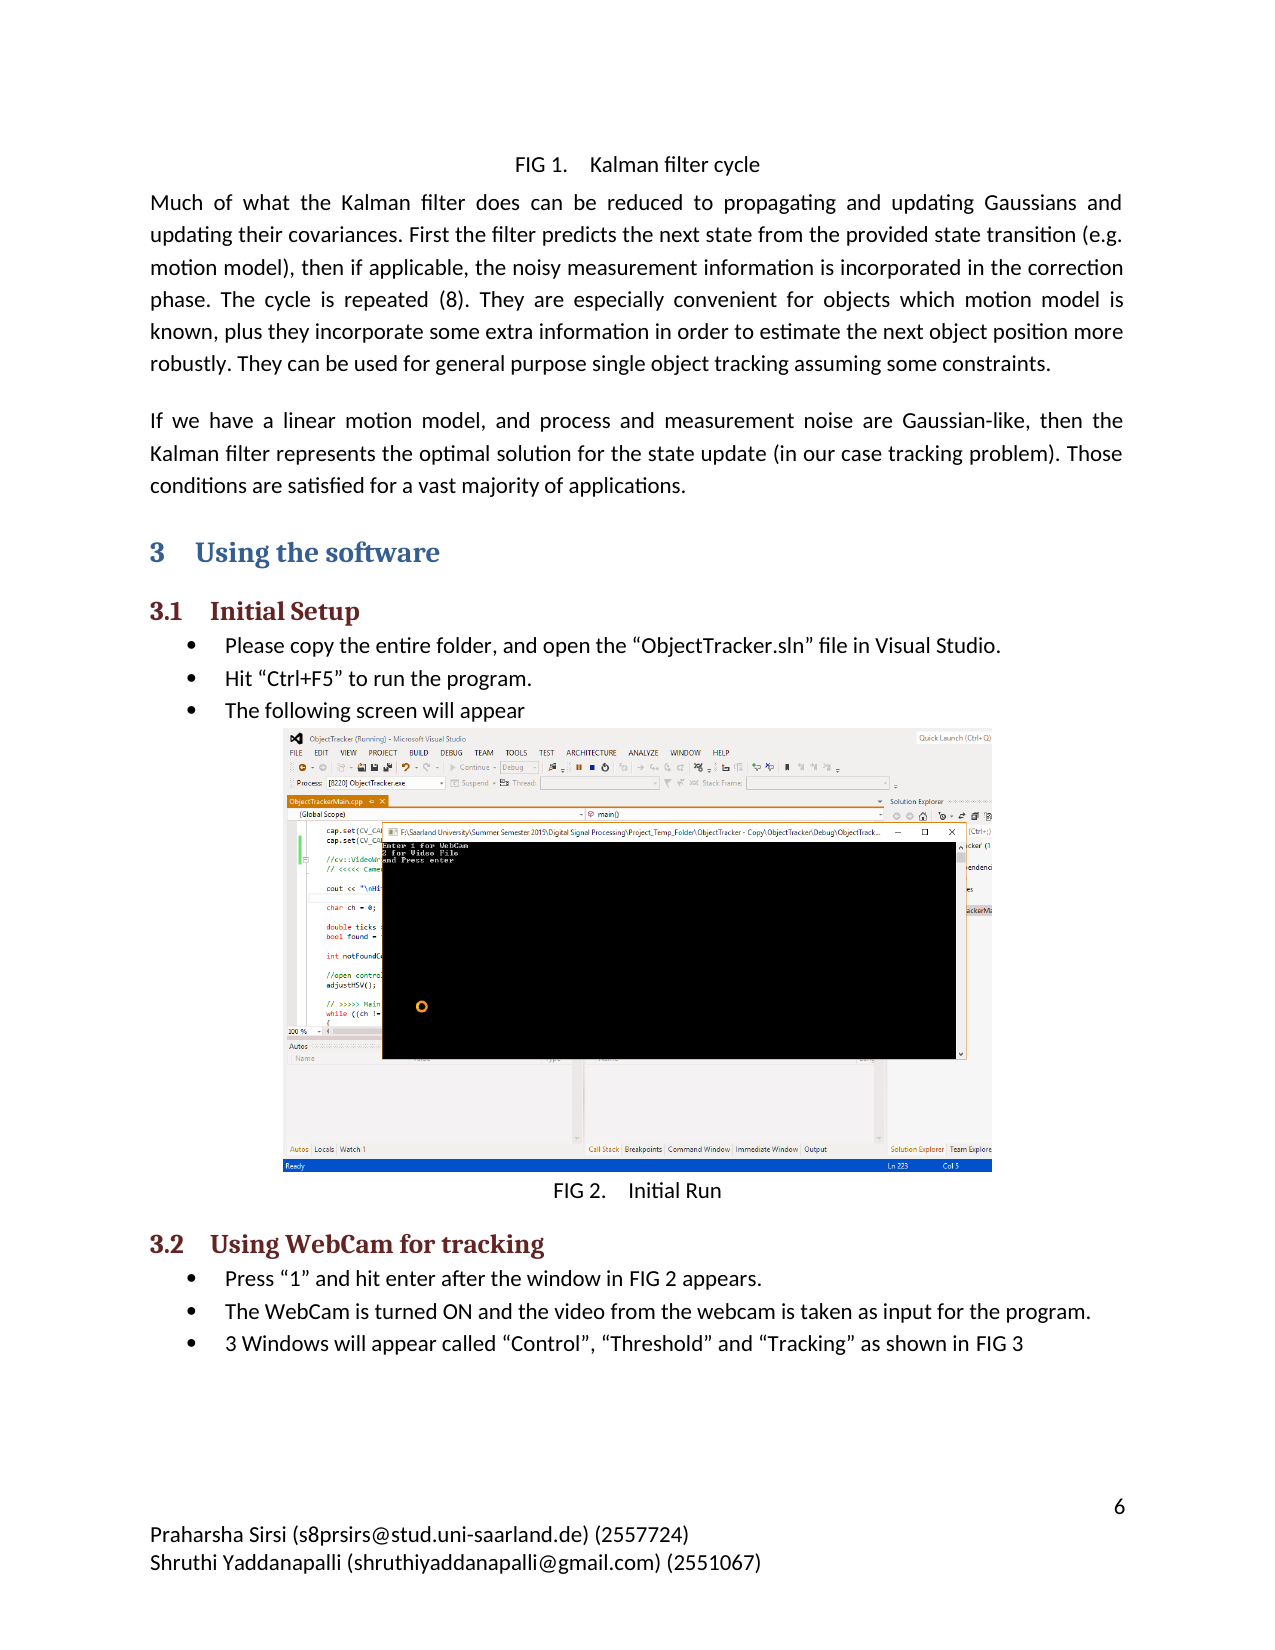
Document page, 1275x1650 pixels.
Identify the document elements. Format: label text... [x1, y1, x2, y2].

text Using WebCam for tracking [150, 1229, 1125, 1260]
list Hit “Ctrl+F5” to run the program. [187, 664, 1125, 692]
text Kalman filter cycle [150, 150, 1125, 178]
list Please copy the entire folder, and open the “ObjectTracker.sln” file in Visual Studio. [187, 632, 1125, 659]
list The following screen will appear [187, 696, 1125, 724]
text Much of what the Kalman filter does can be reduced to propagating and updating Gaussians and updating their covariances. First the filter predicts the next state from the provided state transition (e.g. motion model), then if applicable, the noisy measurement information is incorporated in the correction phase. The cycle is repeated . They are especially convenient for objects which motion model is known, plus they incorporate some extra information in order to estimate the next object position more robustly. They can be used for general purpose single object tracking assuming some constraints. [150, 188, 1125, 377]
picture [283, 728, 992, 1172]
text Initial Run [150, 1176, 1125, 1204]
text If we have a linear motion model, and process and measurement noise are Gaussian-like, then the Kalman filter represents the optimal solution for the state update (in our case tracking problem). Those conditions are satisfied for a vast majority of applications. [150, 407, 1125, 499]
text Using the software [150, 536, 1125, 570]
text Initial Setup [150, 596, 1125, 627]
list The WebCam is turned ON and the video from the webcam is taken as input for the program. [187, 1297, 1125, 1325]
